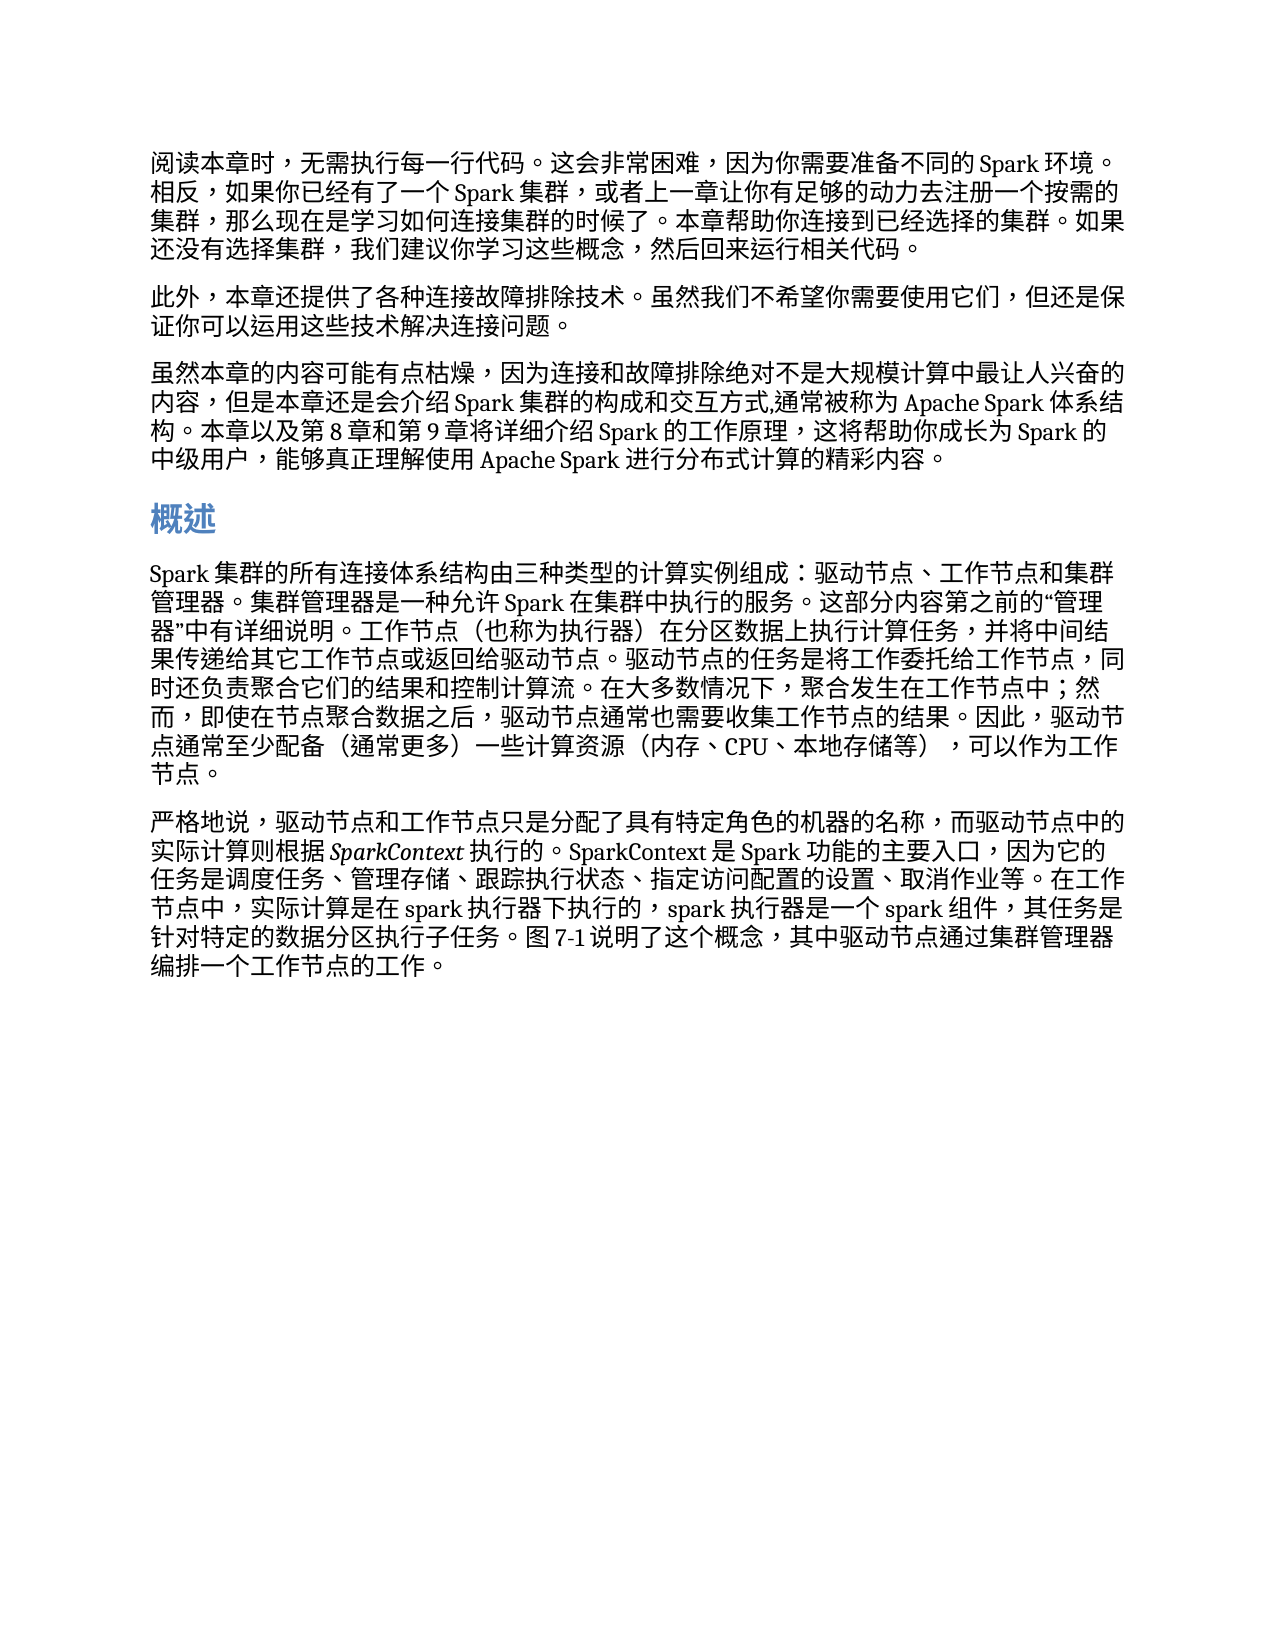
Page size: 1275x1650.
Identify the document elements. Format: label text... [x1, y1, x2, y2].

text 阅读本章时，无需执行每一行代码。这会非常困难，因为你需要准备不同的Spark环境。相反，如果你已经有了一个Spark集群，或者上一章让你有足够的动力去注册一个按需的集群，那么现在是学习如何连接集群的时候了。本章帮助你连接到已经选择的集群。如果还没有选择集群，我们建议你学习这些概念，然后回来运行相关代码。 [150, 150, 1125, 265]
text 此外，本章还提供了各种连接故障排除技术。虽然我们不希望你需要使用它们，但还是保证你可以运用这些技术解决连接问题。 [150, 284, 1125, 341]
text Spark集群的所有连接体系结构由三种类型的计算实例组成：驱动节点、工作节点和集群管理器。集群管理器是一种允许Spark在集群中执行的服务。这部分内容第之前的“管理器”中有详细说明。工作节点（也称为执行器）在分区数据上执行计算任务，并将中间结果传递给其它工作节点或返回给驱动节点。驱动节点的任务是将工作委托给工作节点，同时还负责聚合它们的结果和控制计算流。在大多数情况下，聚合发生在工作节点中；然而，即使在节点聚合数据之后，驱动节点通常也需要收集工作节点的结果。因此，驱动节点通常至少配备（通常更多）一些计算资源（内存、CPU、本地存储等），可以作为工作节点。 [150, 560, 1125, 790]
text 虽然本章的内容可能有点枯燥，因为连接和故障排除绝对不是大规模计算中最让人兴奋的内容，但是本章还是会介绍Spark集群的构成和交互方式,通常被称为Apache Spark体系结构。本章以及第8章和第9章将详细介绍Spark的工作原理，这将帮助你成长为Spark的中级用户，能够真正理解使用Apache Spark进行分布式计算的精彩内容。 [150, 360, 1125, 475]
subtitle 概述 [150, 496, 1125, 541]
text 严格地说，驱动节点和工作节点只是分配了具有特定角色的机器的名称，而驱动节点中的实际计算则根据SparkContext执行的。SparkContext是Spark功能的主要入口，因为它的任务是调度任务、管理存储、跟踪执行状态、指定访问配置的设置、取消作业等。在工作节点中，实际计算是在spark执行器下执行的，spark执行器是一个spark组件，其任务是针对特定的数据分区执行子任务。图7-1说明了这个概念，其中驱动节点通过集群管理器编排一个工作节点的工作。 [150, 809, 1125, 981]
